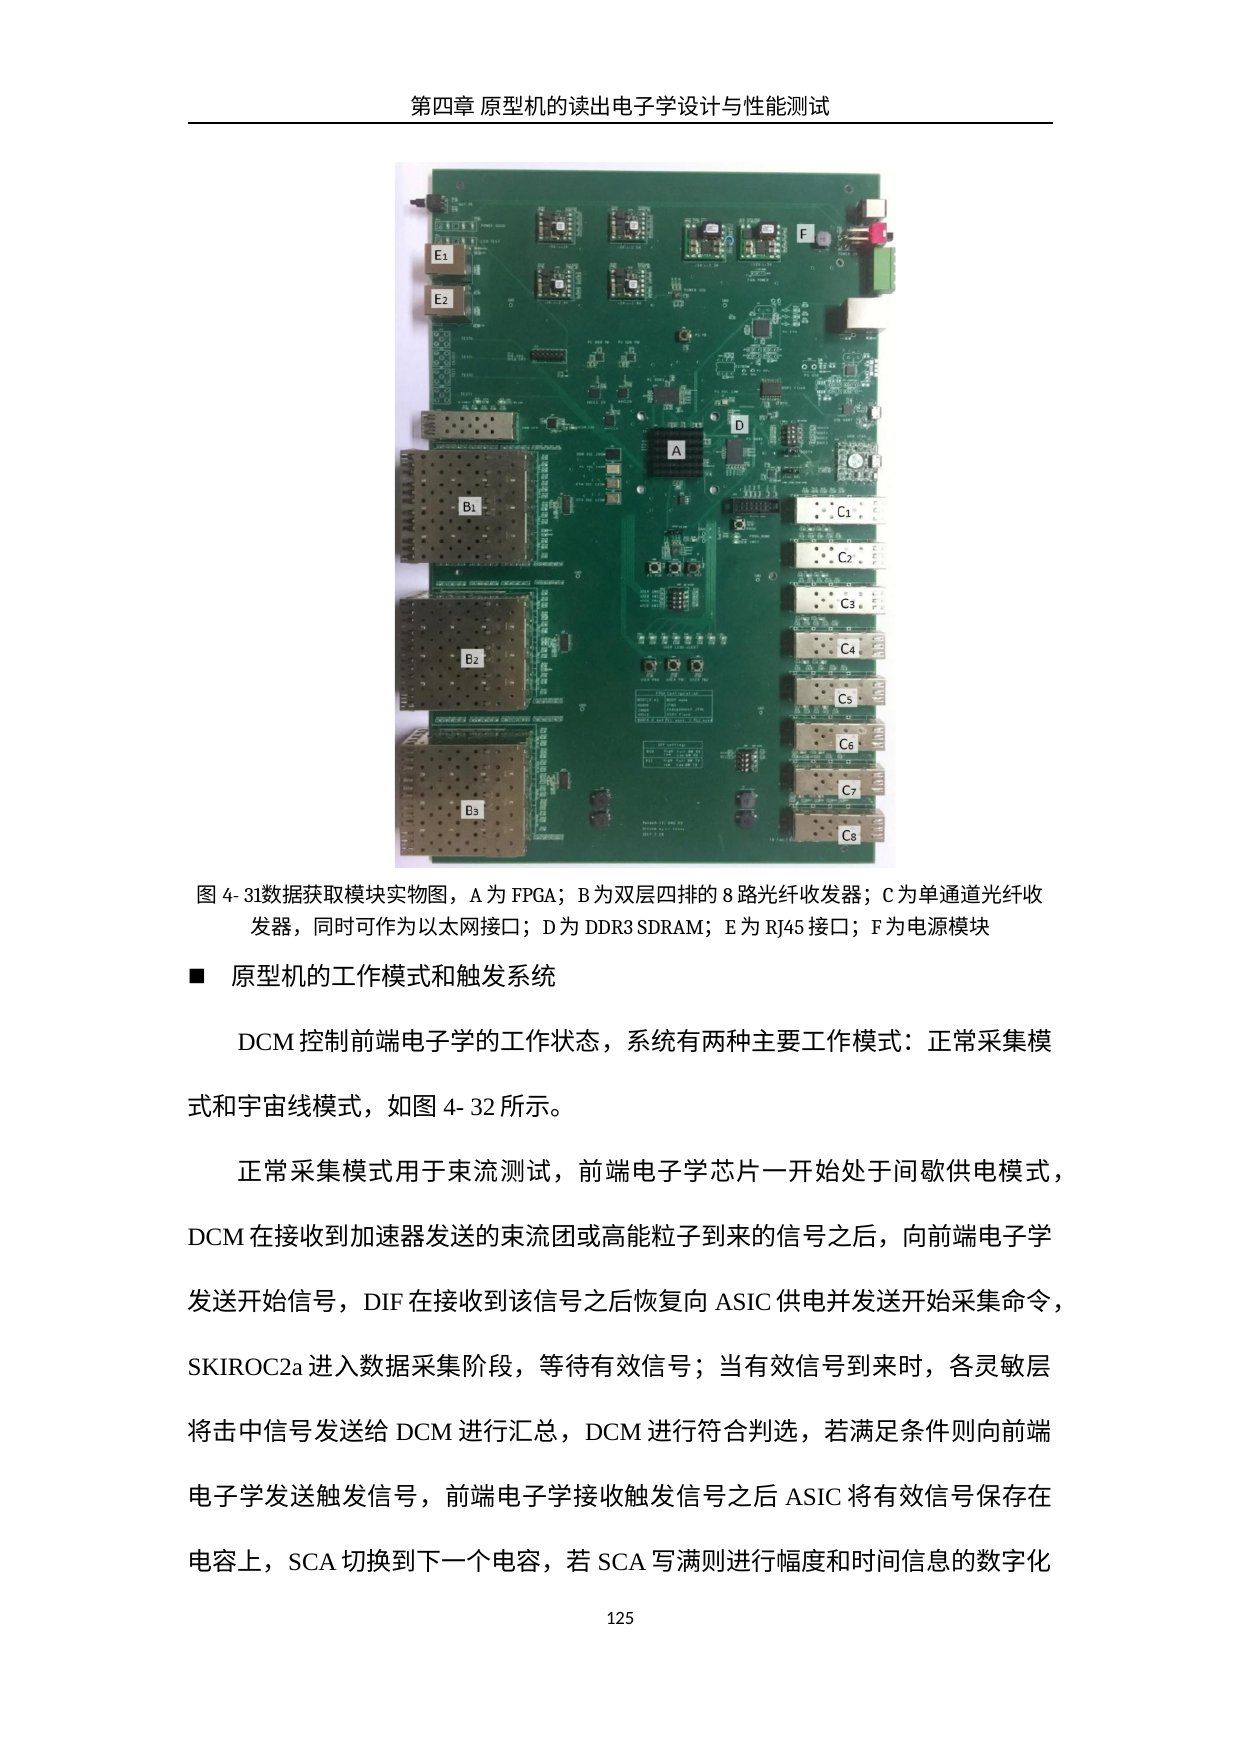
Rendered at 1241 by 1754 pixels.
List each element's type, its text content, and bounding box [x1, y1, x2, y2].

picture [394, 162, 896, 868]
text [187, 1137, 1053, 1592]
text 图 4- 31数据获取模块实物图，A为FPGA；B为双层四排的8路光纤收发器；C为单通道光纤收发器，同时可作为以太网接口；D为DDR3 SDRAM；E为RJ45接口；F为电源模块 [187, 877, 1053, 942]
text DCM控制前端电子学的工作状态，系统有两种主要工作模式：正常采集模式和宇宙线模式，如图 4- 32所示。 [187, 1007, 1053, 1137]
list 原型机的工作模式和触发系统 [187, 942, 1053, 1007]
